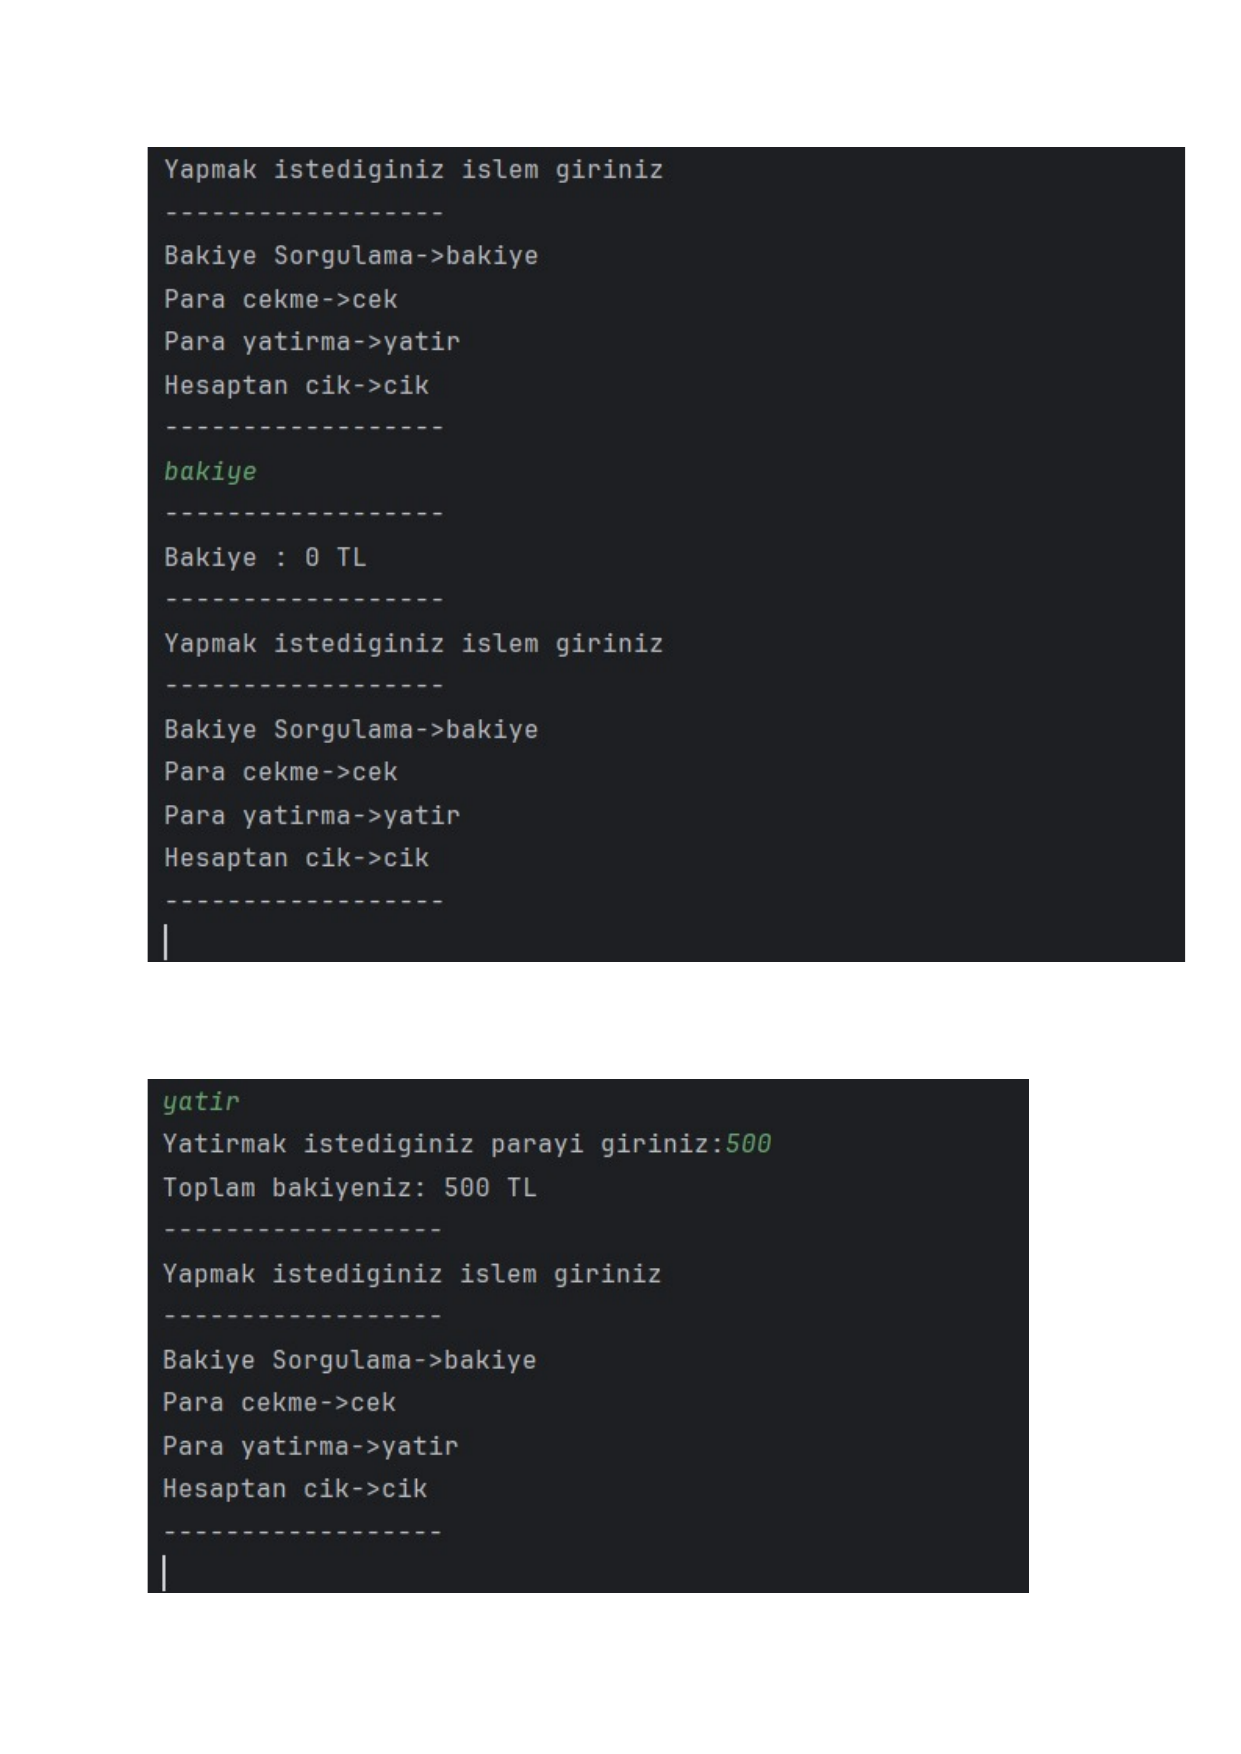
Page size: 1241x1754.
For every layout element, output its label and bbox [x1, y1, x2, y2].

picture [147, 147, 1185, 962]
picture [147, 1079, 1029, 1593]
